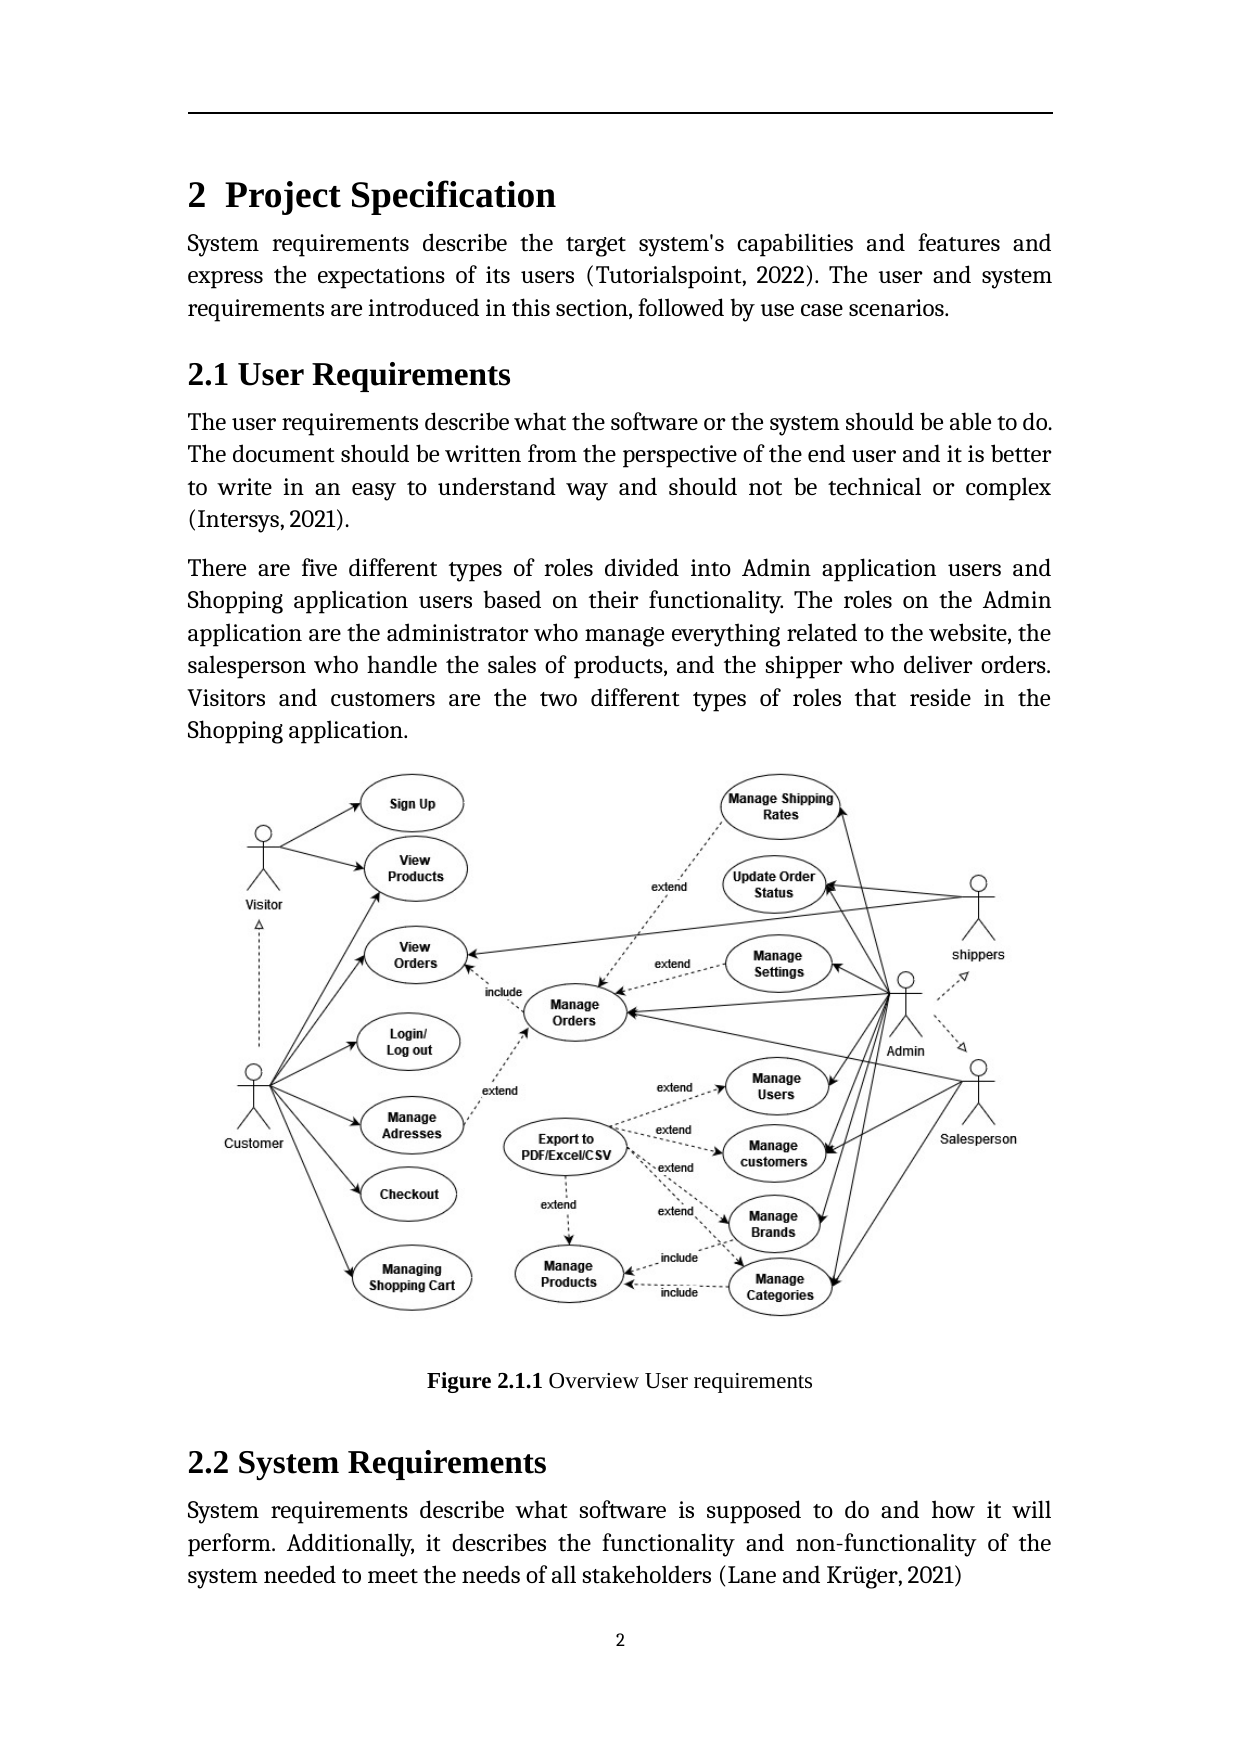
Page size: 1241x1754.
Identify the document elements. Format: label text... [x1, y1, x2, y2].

subtitle 2.2 System Requirements [187, 1429, 1053, 1494]
text Figure 2.1.1 Overview User requirements [187, 1364, 1053, 1397]
picture [213, 763, 1028, 1327]
text There are five different types of roles divided into Admin application users and Shopping application users based on their functionality. The roles on the Admin application are the administrator who manage everything related to the website, the salesperson who handle the sales of products, and the shipper who deliver orders. Visitors and customers are the two different types of roles that reside in the Shopping application. [187, 552, 1053, 747]
subtitle 2.1 User Requirements [187, 341, 1053, 406]
text System requirements describe the target system's capabilities and features and express the expectations of its users (Tutorialspoint, 2022). The user and system requirements are introduced in this section, followed by use case scenarios. [187, 227, 1053, 324]
text The user requirements describe what the software or the system should be able to do. The document should be written from the perspective of the end user and it is better to write in an easy to understand way and should not be technical or complex (Intersys, 2021). [187, 406, 1053, 536]
text System requirements describe what software is supposed to do and how it will perform. Additionally, it describes the functionality and non-functionality of the system needed to meet the needs of all stakeholders (Lane and Krüger, 2021) [187, 1494, 1053, 1592]
subtitle Project Specification [187, 162, 1053, 227]
